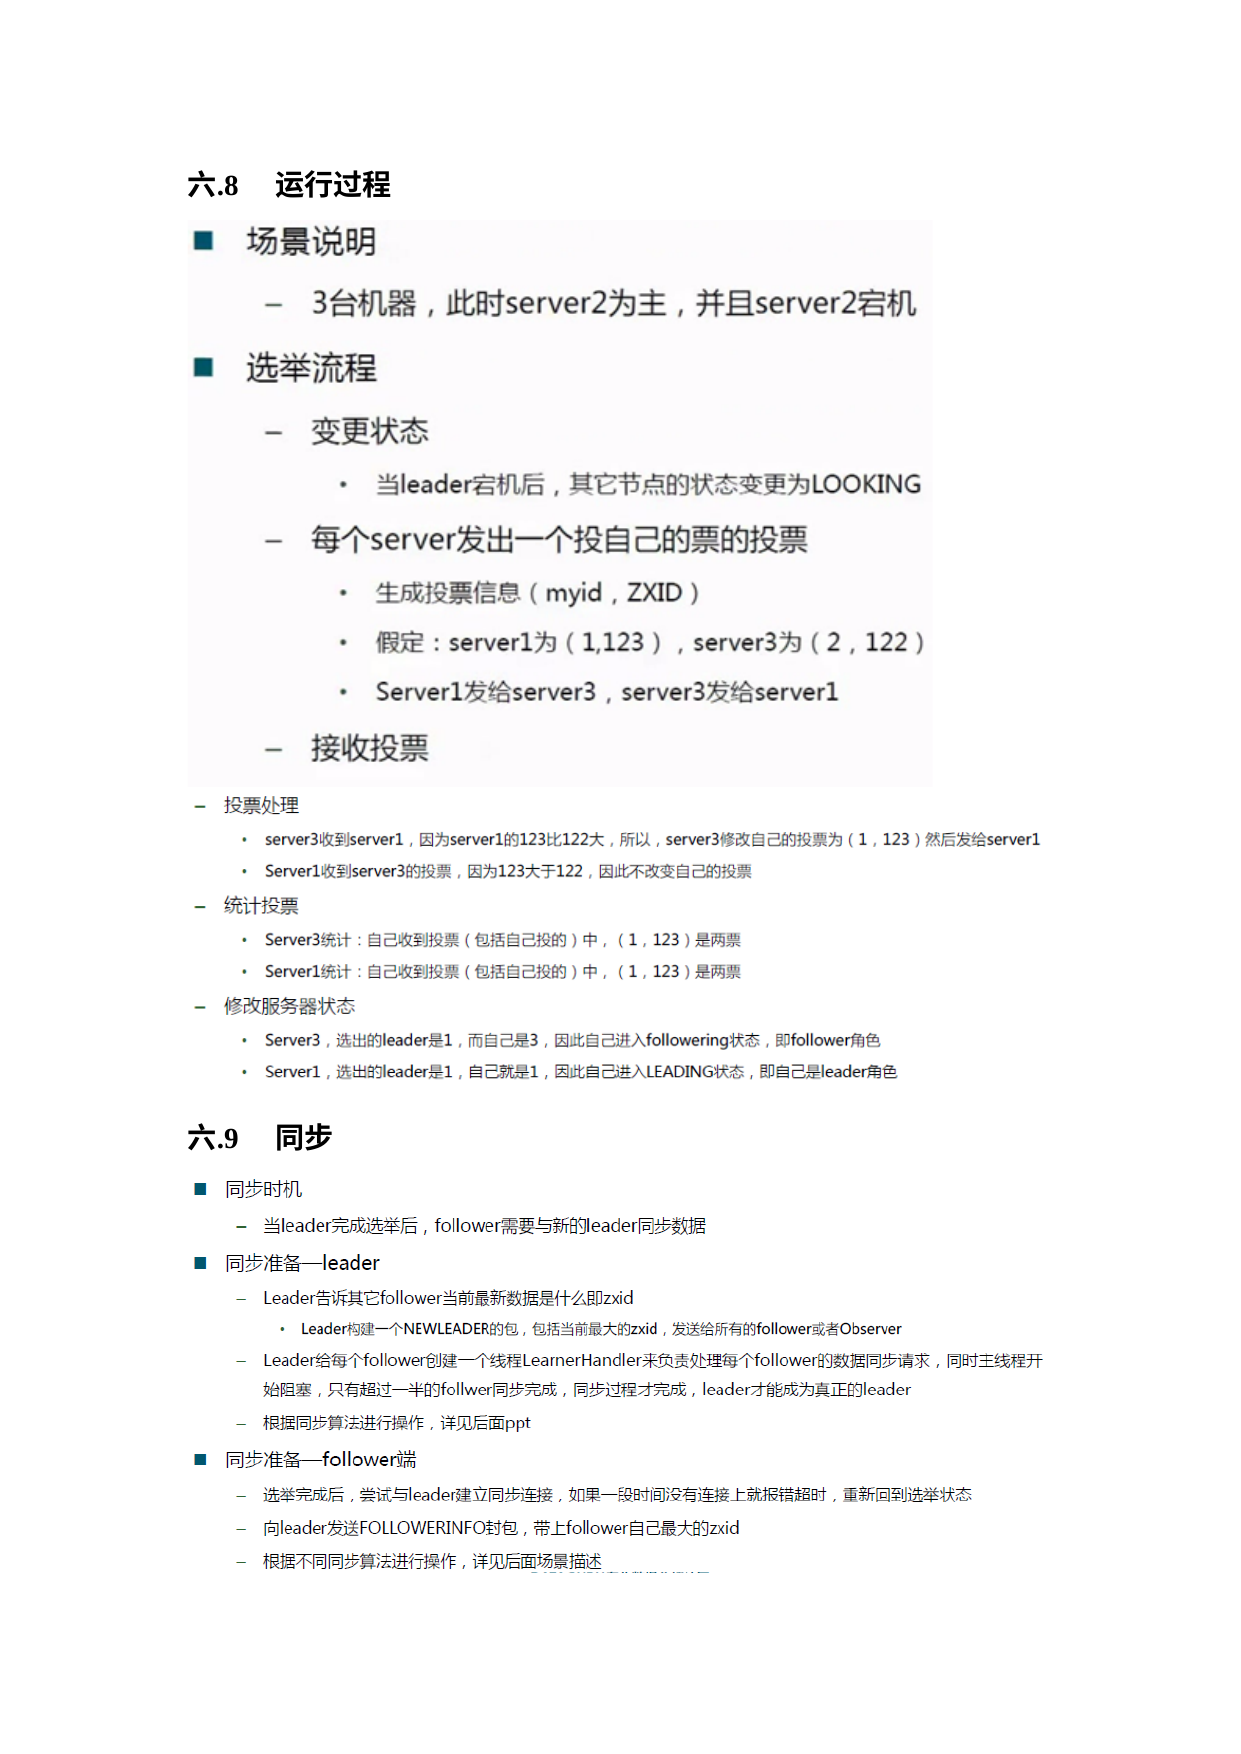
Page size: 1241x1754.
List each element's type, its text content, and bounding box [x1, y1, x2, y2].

subtitle 运行过程 [187, 162, 1053, 204]
picture [187, 793, 1053, 1091]
picture [187, 1172, 1053, 1573]
picture [187, 220, 933, 787]
subtitle 同步 [187, 1114, 1053, 1157]
